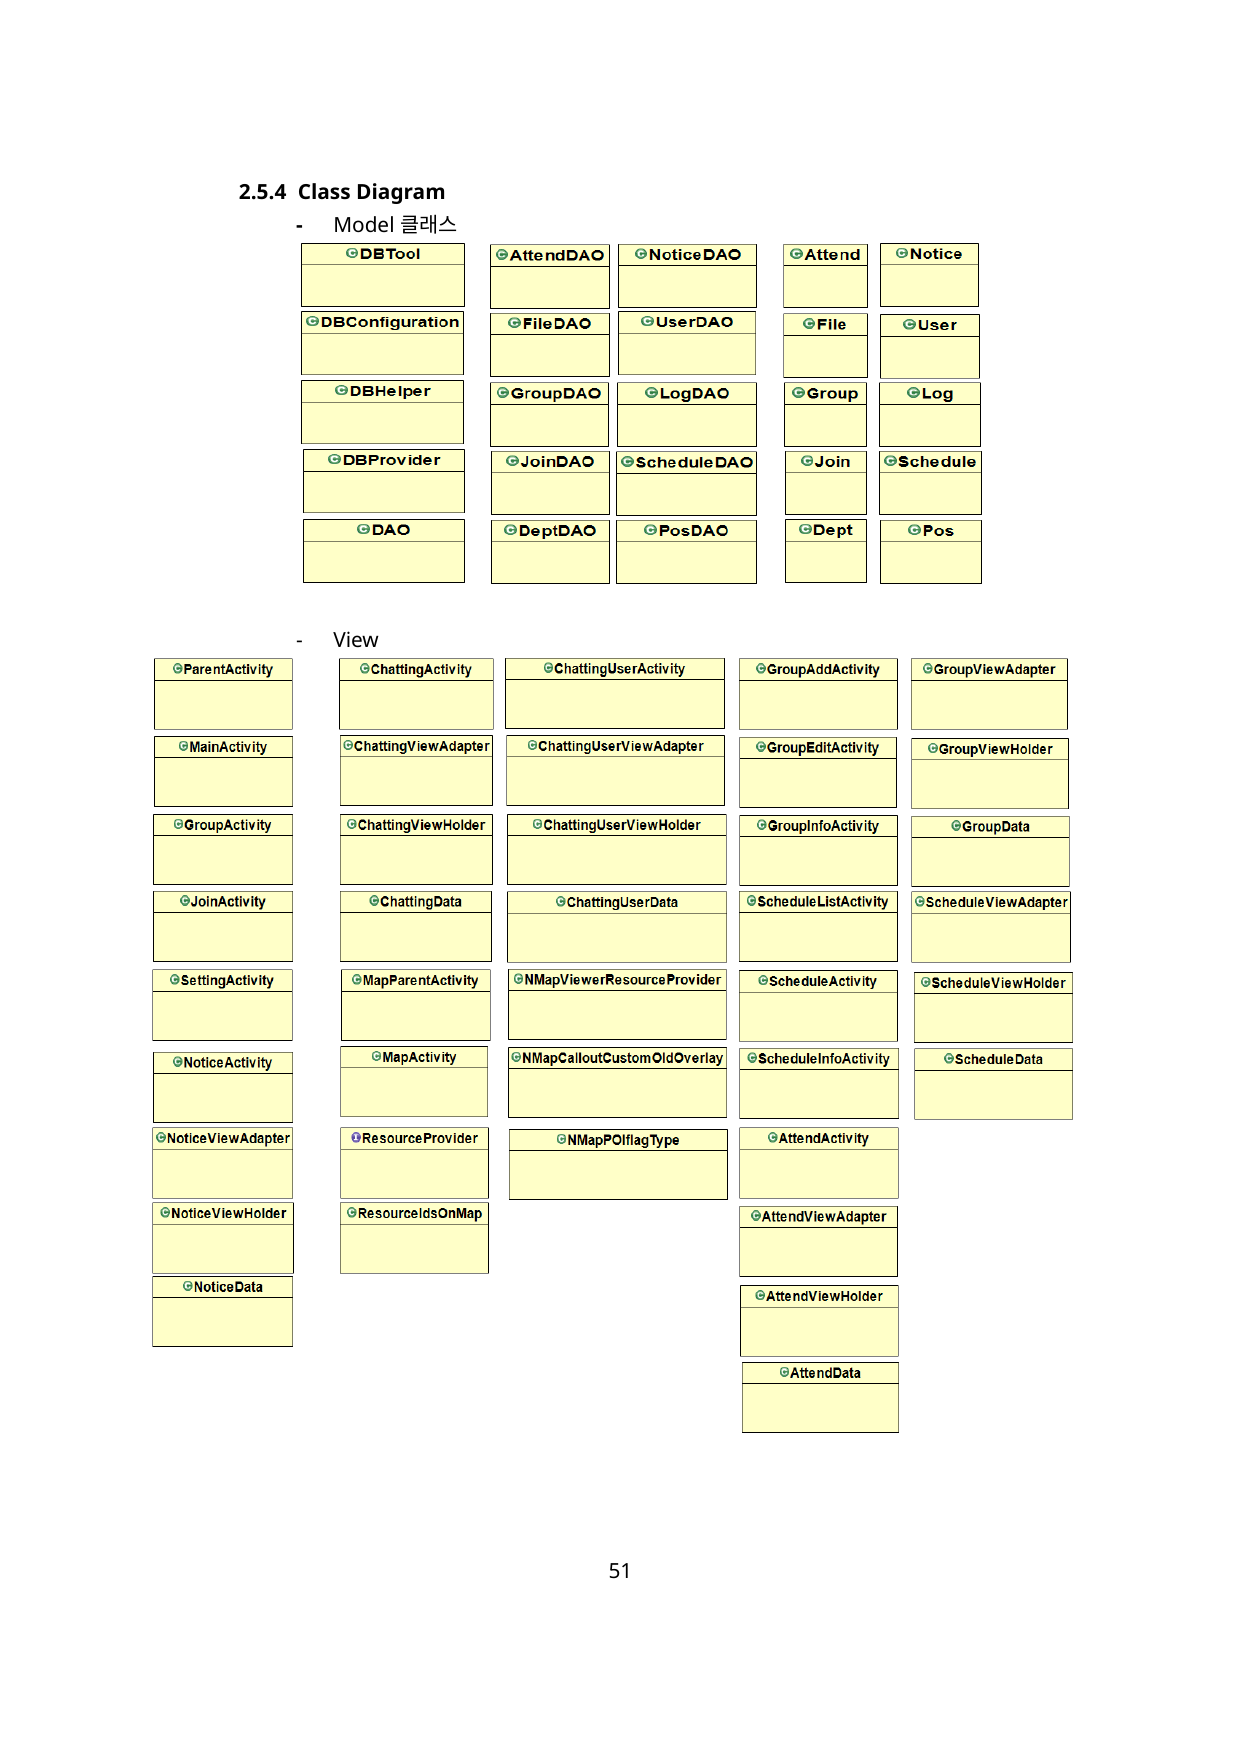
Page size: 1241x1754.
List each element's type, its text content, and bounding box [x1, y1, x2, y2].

text Model 클래스 [296, 208, 1090, 238]
text View [296, 625, 1090, 654]
list Class Diagram [239, 177, 1090, 206]
picture [298, 240, 984, 586]
picture [150, 656, 1075, 1435]
